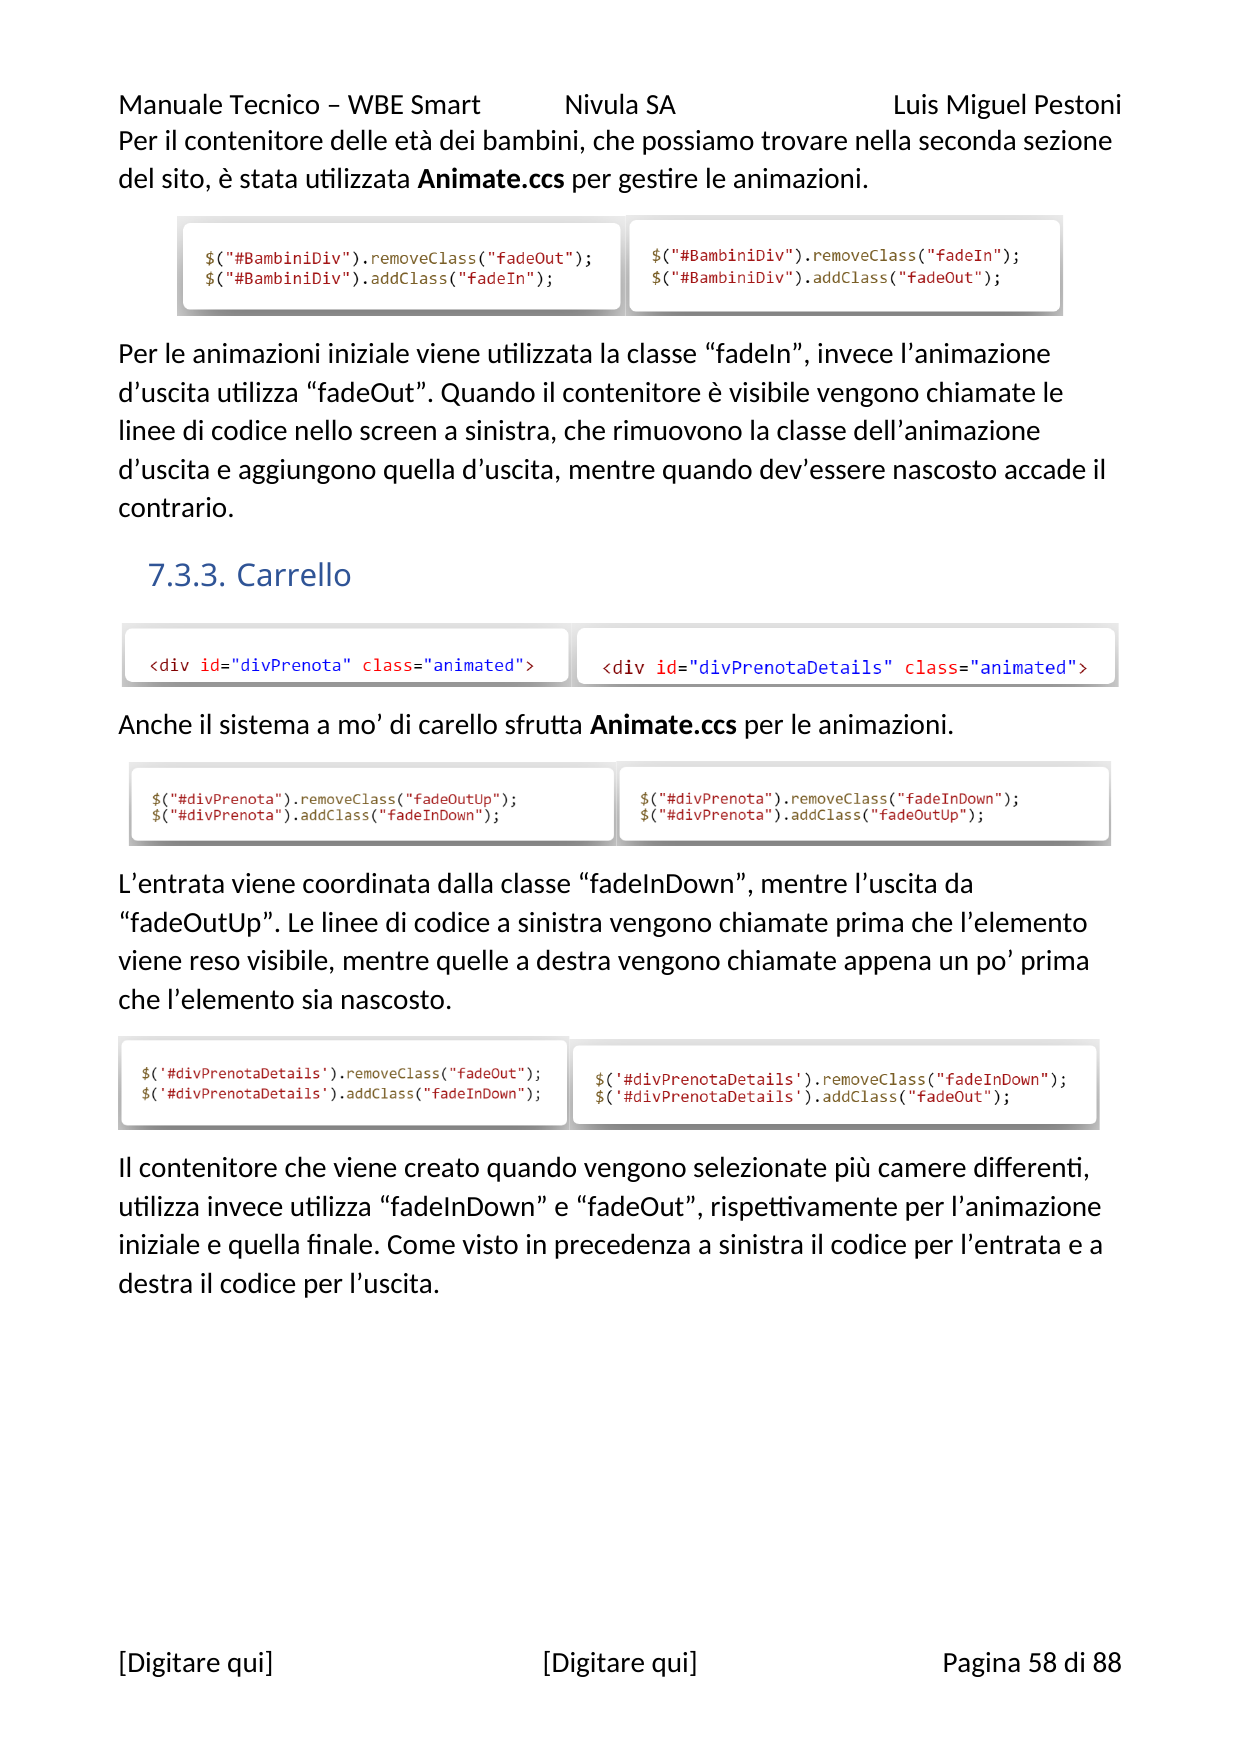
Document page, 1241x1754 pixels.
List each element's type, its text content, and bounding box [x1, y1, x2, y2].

text Per il contenitore delle età dei bambini, che possiamo trovare nella seconda sezione del sito, è stata utilizzata Animate.ccs per gestire le animazioni. [118, 122, 1122, 196]
picture [128, 761, 1112, 846]
picture [121, 623, 1119, 687]
picture [118, 1036, 1100, 1130]
picture [177, 215, 1064, 316]
text Anche il sistema a mo’ di carello sfrutta Animate.ccs per le animazioni. [118, 706, 1122, 742]
text Il contenitore che viene creato quando vengono selezionate più camere differenti, utilizza invece utilizza “fadeInDown” e “fadeOut”, rispettivamente per l’animazione iniziale e quella finale. Come visto in precedenza a sinistra il codice per l’entrata e a destra il codice per l’uscita. [118, 1149, 1122, 1300]
text L’entrata viene coordinata dalla classe “fadeInDown”, mentre l’uscita da “fadeOutUp”. Le linee di codice a sinistra vengono chiamate prima che l’elemento viene reso visibile, mentre quelle a destra vengono chiamate appena un po’ prima che l’elemento sia nascosto. [118, 866, 1122, 1016]
subtitle Carrello [148, 553, 1122, 595]
text Per le animazioni iniziale viene utilizzata la classe “fadeIn”, invece l’animazione d’uscita utilizza “fadeOut”. Quando il contenitore è visibile vengono chiamate le linee di codice nello screen a sinistra, che rimuovono la classe dell’animazione d’uscita e aggiungono quella d’uscita, mentre quando dev’essere nascosto accade il contrario. [118, 335, 1122, 525]
